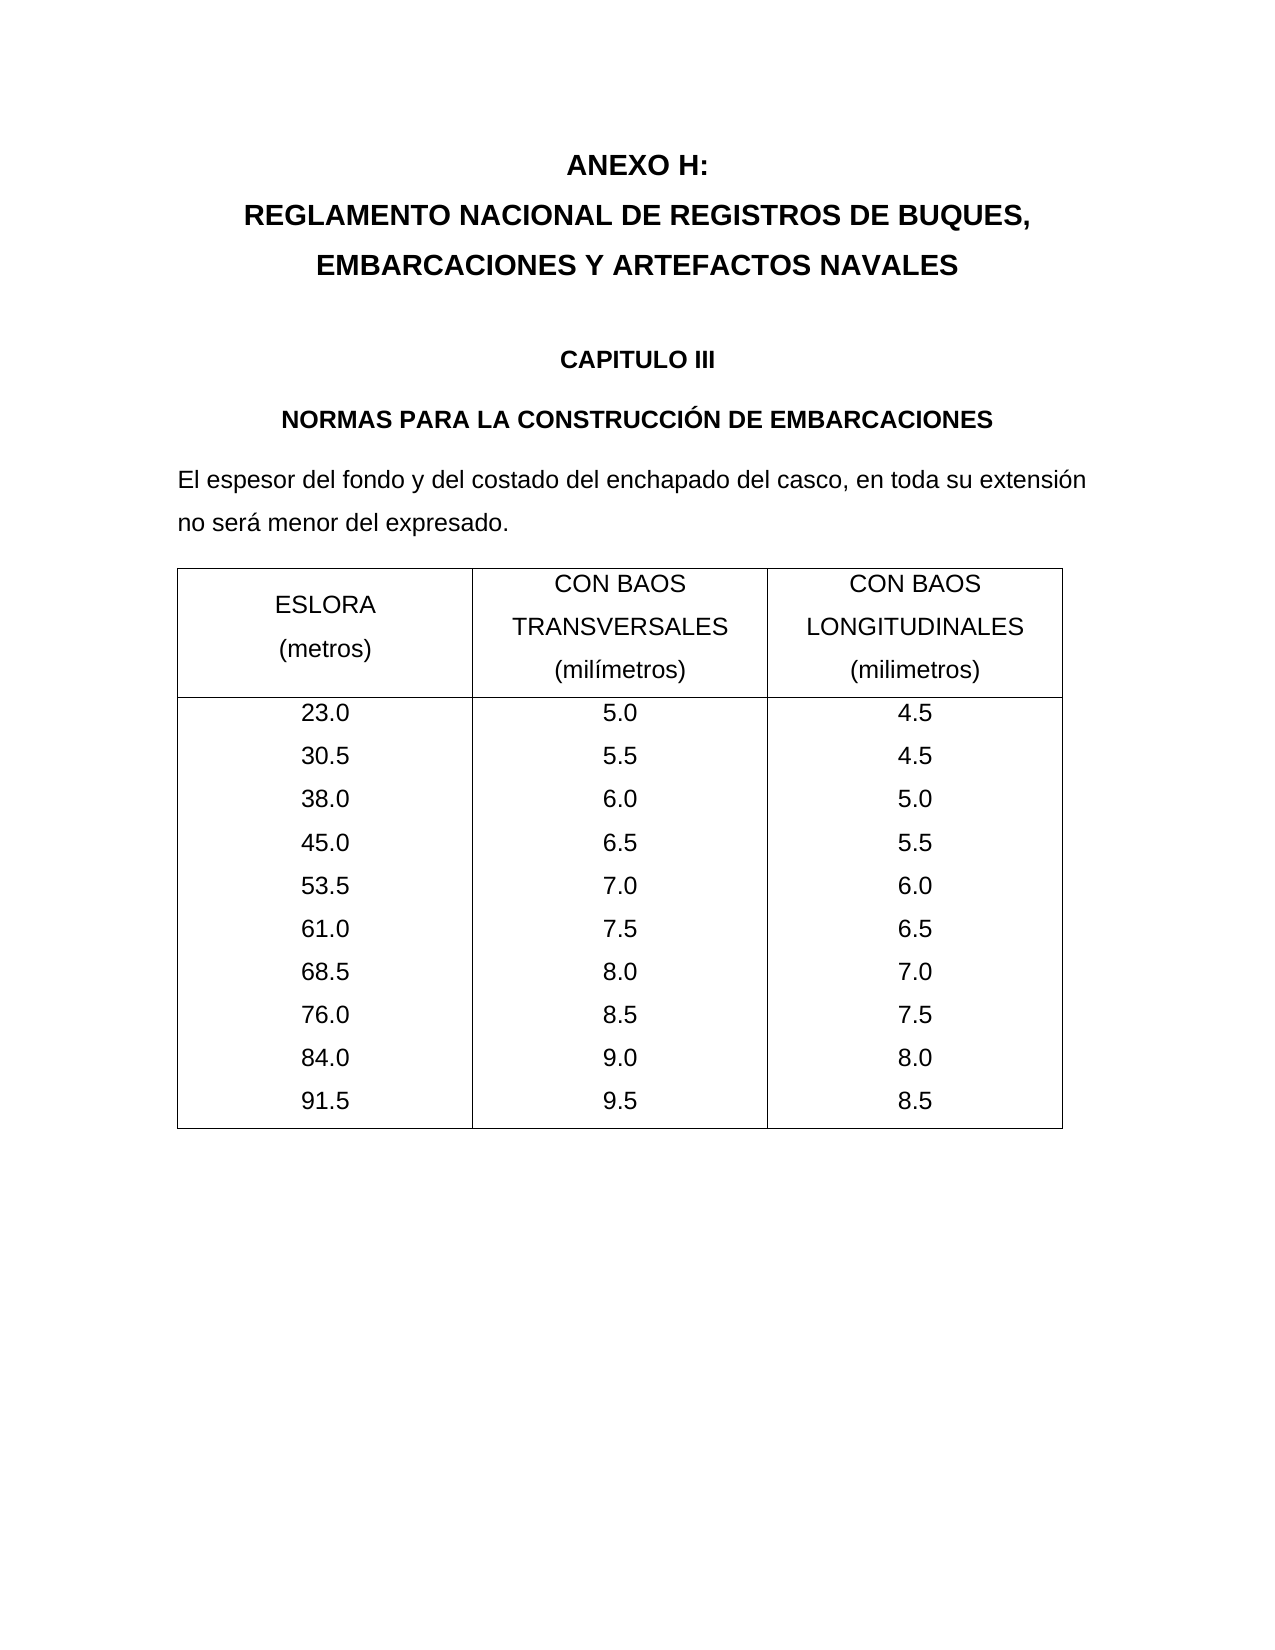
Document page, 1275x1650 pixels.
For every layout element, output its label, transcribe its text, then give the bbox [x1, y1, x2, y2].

text REGLAMENTO NACIONAL DE REGISTROS DE BUQUES, EMBARCACIONES Y ARTEFACTOS NAVALES [177, 198, 1098, 282]
text CAPITULO III [177, 345, 1098, 374]
table_header CON BAOS TRANSVERSALES (milímetros) [473, 569, 767, 697]
text ANEXO H: [177, 148, 1098, 181]
text El espesor del fondo y del costado del enchapado del casco, en toda su extensión no será menor del expresado. [177, 465, 1098, 537]
table_cell 4.5 4.5 5.0 5.5 6.0 6.5 7.0 7.5 8.0 8.5 [768, 698, 1062, 1128]
table_header ESLORA (metros) [178, 569, 472, 697]
table_cell 23.0 30.5 38.0 45.0 53.5 61.0 68.5 76.0 84.0 91.5 [178, 698, 472, 1128]
text NORMAS PARA LA CONSTRUCCIÓN DE EMBARCACIONES [177, 405, 1098, 434]
table_header CON BAOS LONGITUDINALES (milimetros) [768, 569, 1062, 697]
table_cell 5.0 5.5 6.0 6.5 7.0 7.5 8.0 8.5 9.0 9.5 [473, 698, 767, 1128]
